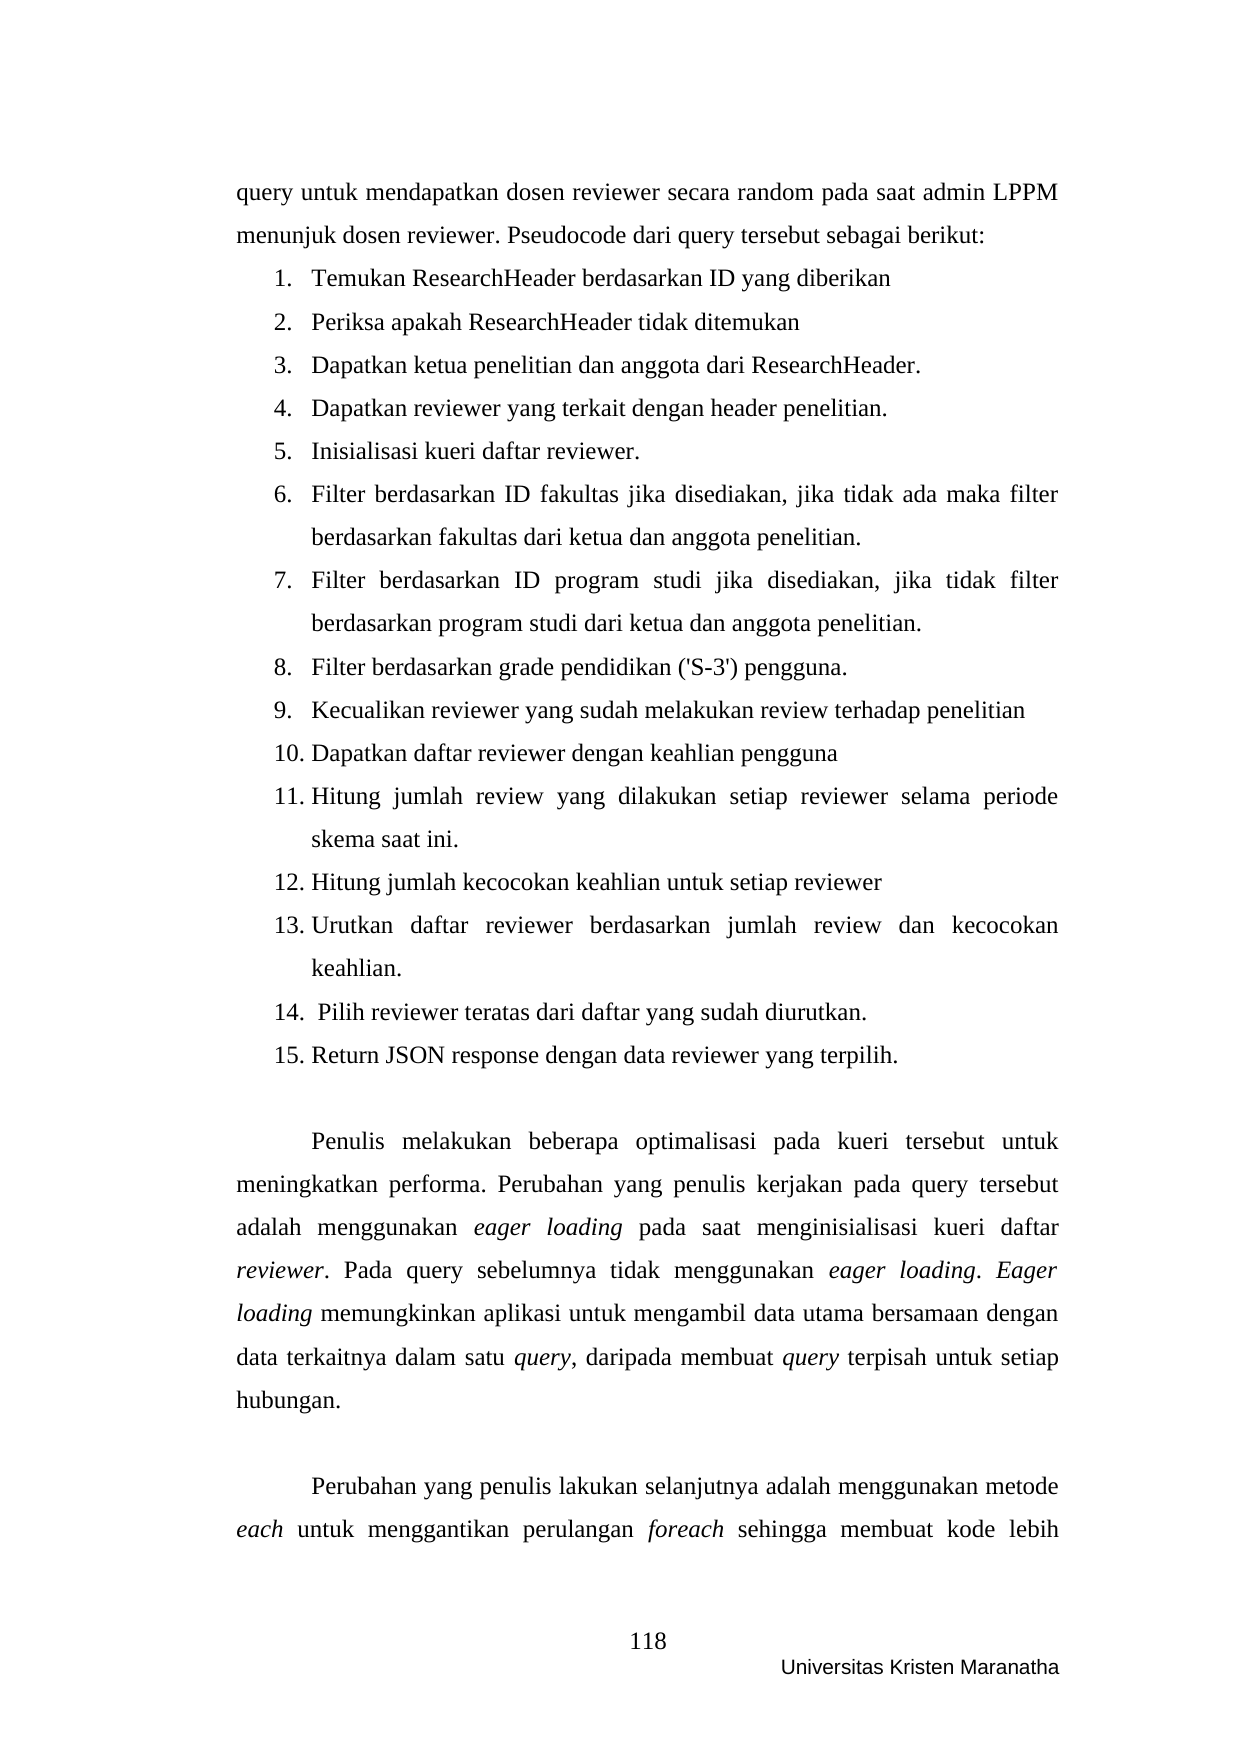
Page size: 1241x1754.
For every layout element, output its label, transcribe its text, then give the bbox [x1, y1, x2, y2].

list Pilih reviewer teratas dari daftar yang sudah diurutkan. [274, 997, 1059, 1025]
list Temukan ResearchHeader berdasarkan ID yang diberikan [274, 263, 1059, 292]
text Penulis melakukan beberapa optimalisasi pada kueri tersebut untuk meningkatkan performa. Perubahan yang penulis kerjakan pada query tersebut adalah menggunakan eager loading pada saat menginisialisasi kueri daftar reviewer. Pada query sebelumnya tidak menggunakan eager loading. Eager loading memungkinkan aplikasi untuk mengambil data utama bersamaan dengan data terkaitnya dalam satu query, daripada membuat query terpisah untuk setiap hubungan. [236, 1126, 1059, 1413]
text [236, 1471, 1059, 1543]
list Periksa apakah ResearchHeader tidak ditemukan [274, 307, 1059, 335]
list Filter berdasarkan ID program studi jika disediakan, jika tidak filter berdasarkan program studi dari ketua dan anggota penelitian. [274, 565, 1059, 637]
list Urutkan daftar reviewer berdasarkan jumlah review dan kecocokan keahlian. [274, 910, 1059, 982]
list Hitung jumlah kecocokan keahlian untuk setiap reviewer [274, 867, 1059, 896]
list Return JSON response dengan data reviewer yang terpilih. [274, 1040, 1059, 1068]
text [236, 177, 1059, 249]
list Dapatkan daftar reviewer dengan keahlian pengguna [274, 738, 1059, 767]
list Hitung jumlah review yang dilakukan setiap reviewer selama periode skema saat ini. [274, 781, 1059, 853]
list Inisialisasi kueri daftar reviewer. [274, 436, 1059, 465]
list Kecualikan reviewer yang sudah melakukan review terhadap penelitian [274, 695, 1059, 723]
list Dapatkan ketua penelitian dan anggota dari ResearchHeader. [274, 350, 1059, 378]
list Dapatkan reviewer yang terkait dengan header penelitian. [274, 393, 1059, 422]
list Filter berdasarkan grade pendidikan ('S-3') pengguna. [274, 652, 1059, 680]
list Filter berdasarkan ID fakultas jika disediakan, jika tidak ada maka filter berdasarkan fakultas dari ketua dan anggota penelitian. [274, 479, 1059, 551]
